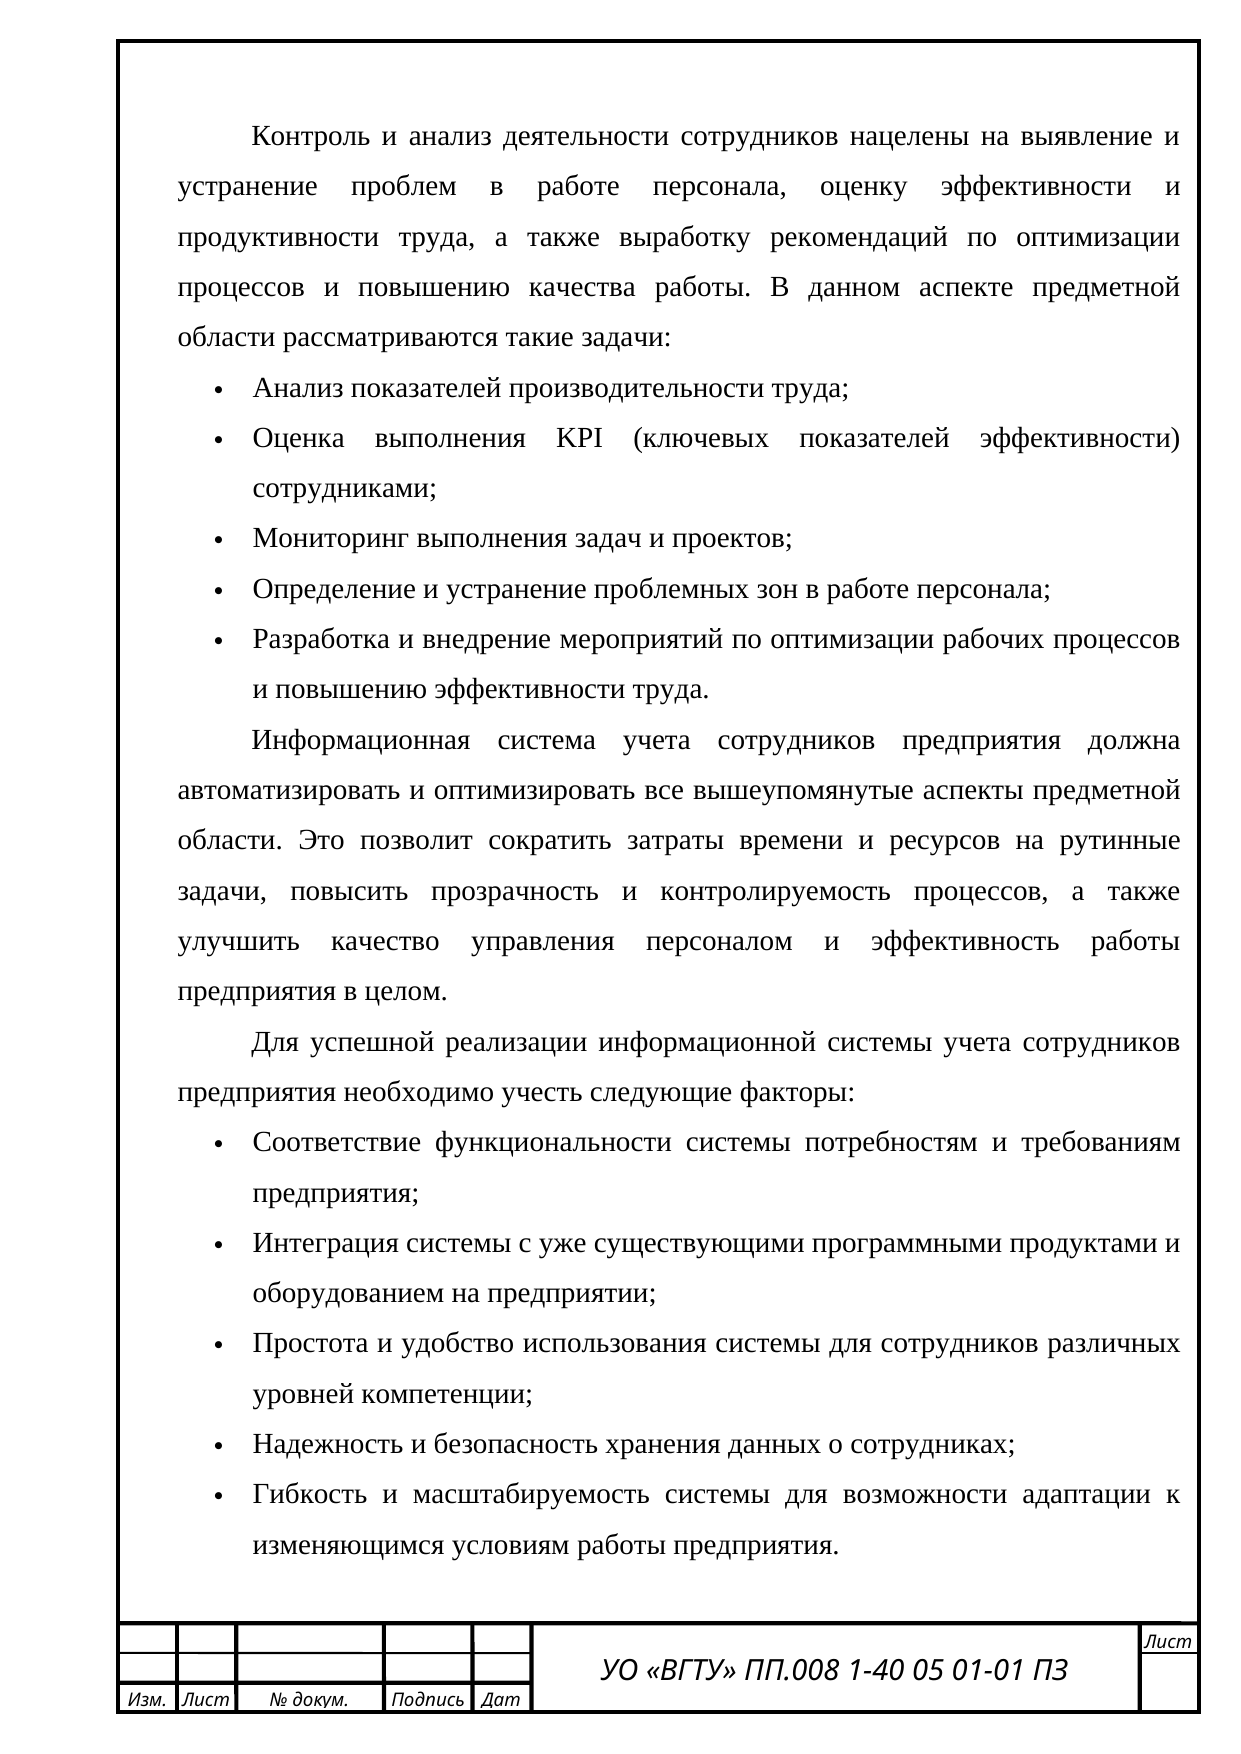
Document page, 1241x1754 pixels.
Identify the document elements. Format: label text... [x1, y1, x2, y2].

list Разработка и внедрение мероприятий по оптимизации рабочих процессов и повышению эффективности труда. [215, 621, 1181, 705]
text Информационная система учета сотрудников предприятия должна автоматизировать и оптимизировать все вышеупомянутые аспекты предметной области. Это позволит сократить затраты времени и ресурсов на рутинные задачи, повысить прозрачность и контролируемость процессов, а также улучшить качество управления персоналом и эффективность работы предприятия в целом. [177, 722, 1181, 1007]
list Интеграция системы с уже существующими программными продуктами и оборудованием на предприятии; [215, 1225, 1181, 1309]
list Гибкость и масштабируемость системы для возможности адаптации к изменяющимся условиям работы предприятия. [215, 1477, 1181, 1560]
list Мониторинг выполнения задач и проектов; [215, 521, 1181, 554]
list Надежность и безопасность хранения данных о сотрудниках; [215, 1426, 1181, 1460]
text Для успешной реализации информационной системы учета сотрудников предприятия необходимо учесть следующие факторы: [177, 1024, 1181, 1108]
list Оценка выполнения KPI (ключевых показателей эффективности) сотрудниками; [215, 420, 1181, 504]
list Определение и устранение проблемных зон в работе персонала; [215, 571, 1181, 604]
list Соответствие функциональности системы потребностям и требованиям предприятия; [215, 1124, 1181, 1208]
list Анализ показателей производительности труда; [215, 370, 1181, 403]
list Простота и удобство использования системы для сотрудников различных уровней компетенции; [215, 1326, 1181, 1409]
text Контроль и анализ деятельности сотрудников нацелены на выявление и устранение проблем в работе персонала, оценку эффективности и продуктивности труда, а также выработку рекомендаций по оптимизации процессов и повышению качества работы. В данном аспекте предметной области рассматриваются такие задачи: [177, 118, 1181, 353]
